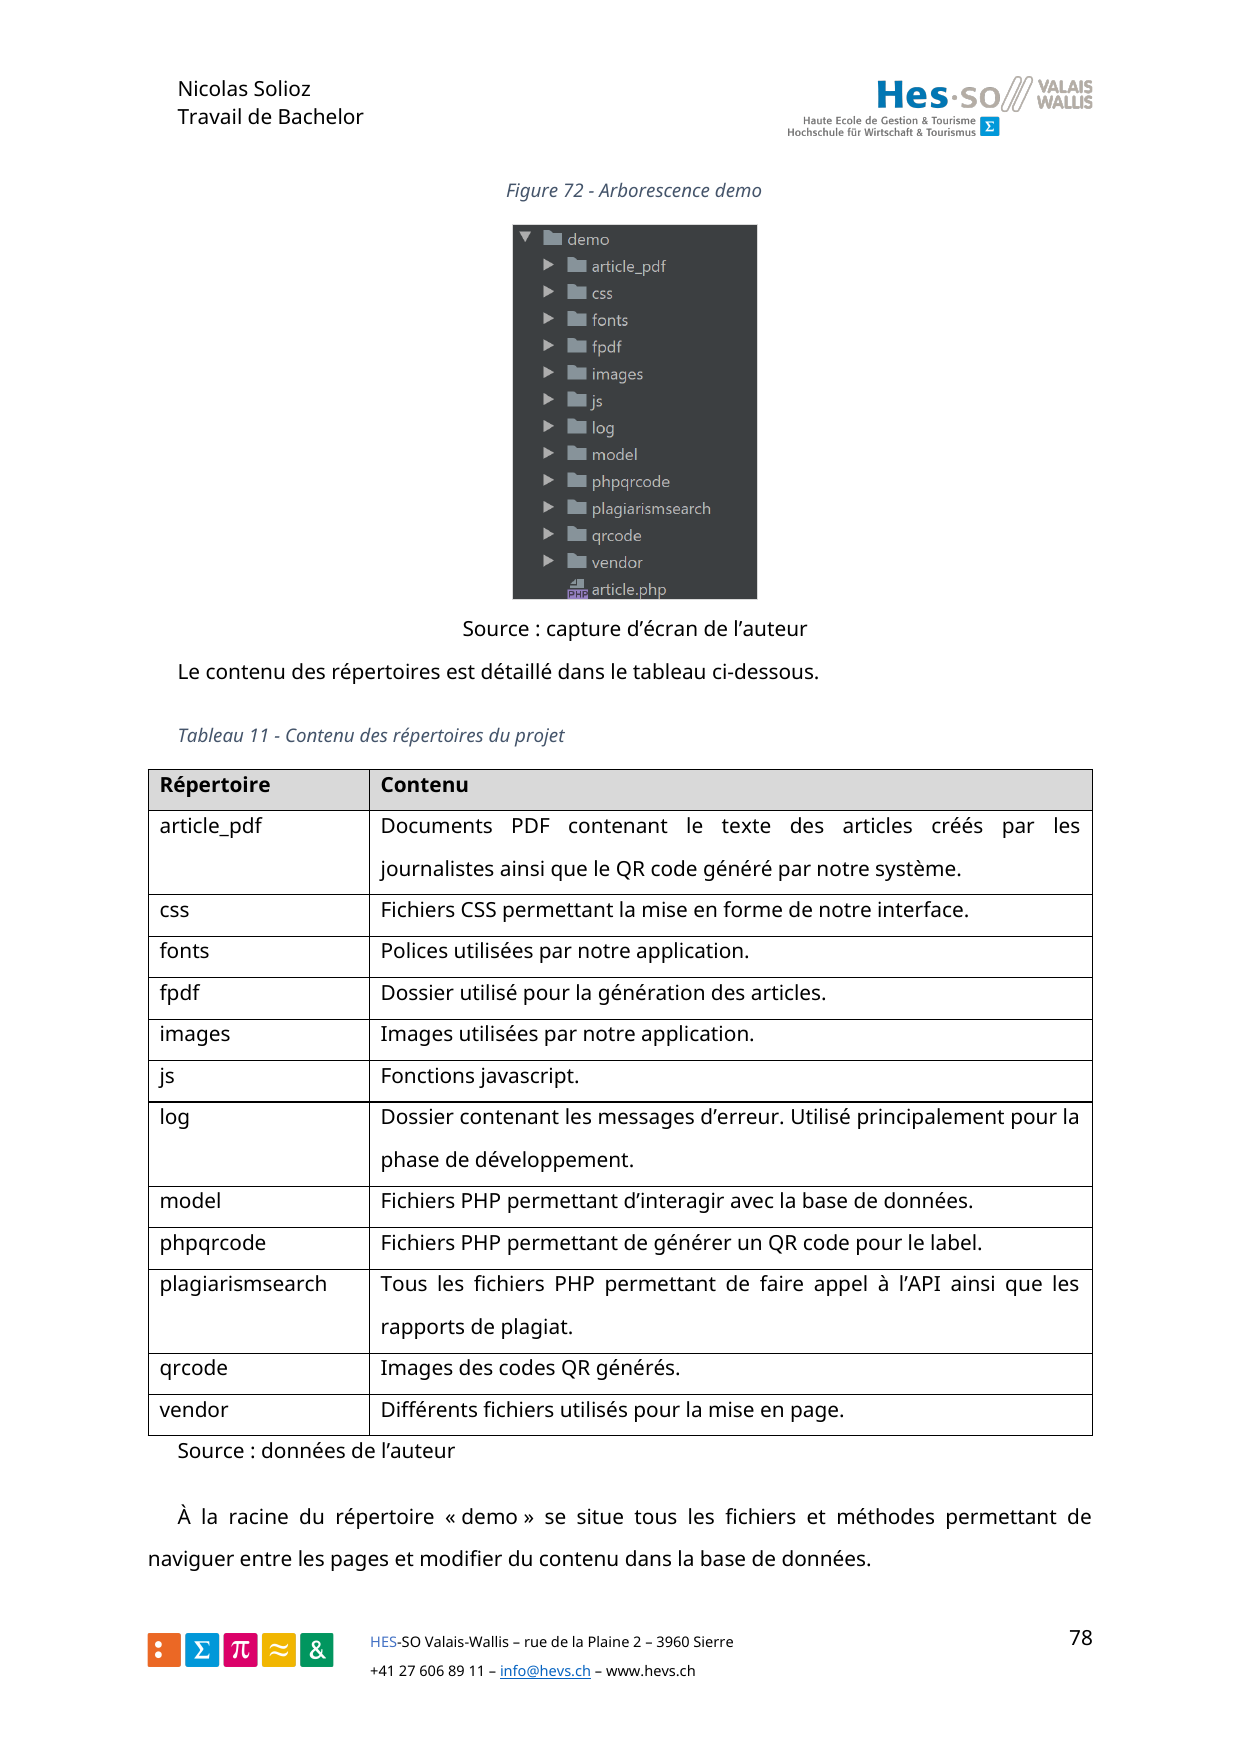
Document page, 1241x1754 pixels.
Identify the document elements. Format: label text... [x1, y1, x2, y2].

text Tableau 11 - Contenu des répertoires du projet [148, 722, 1093, 748]
table_cell js [149, 1061, 369, 1101]
table_cell Fichiers PHP permettant de générer un QR code pour le label. [370, 1228, 1092, 1268]
table_cell Fichiers PHP permettant d’interagir avec la base de données. [370, 1187, 1092, 1227]
text Figure 72 - Arborescence demo [148, 177, 1093, 203]
table_cell Polices utilisées par notre application. [370, 937, 1092, 977]
table_cell plagiarismsearch [149, 1270, 369, 1352]
table_cell Images utilisées par notre application. [370, 1020, 1092, 1060]
table_cell Fonctions javascript. [370, 1061, 1092, 1101]
picture [196, 1654, 209, 1658]
table_cell model [149, 1187, 369, 1227]
table_cell css [149, 895, 369, 936]
table_cell article_pdf [149, 811, 369, 894]
text Source : données de l’auteur [148, 1436, 1093, 1465]
table_cell log [149, 1103, 369, 1186]
table_header Contenu [370, 770, 1092, 810]
table_cell fpdf [149, 978, 369, 1018]
table_cell phpqrcode [149, 1228, 369, 1268]
table_cell qrcode [149, 1354, 369, 1394]
table_cell Fichiers CSS permettant la mise en forme de notre interface. [370, 895, 1092, 936]
text À la racine du répertoire « demo » se situe tous les fichiers et méthodes permettant de naviguer entre les pages et modifier du contenu dans la base de données. [148, 1502, 1093, 1573]
picture [788, 76, 1093, 136]
table_cell images [149, 1020, 369, 1060]
picture [513, 225, 757, 599]
text Le contenu des répertoires est détaillé dans le tableau ci-dessous. [148, 657, 1093, 685]
table_cell Différents fichiers utilisés pour la mise en page. [370, 1395, 1092, 1435]
text Source : capture d’écran de l’auteur [148, 614, 1093, 643]
table_cell Dossier utilisé pour la génération des articles. [370, 978, 1092, 1018]
table_cell Images des codes QR générés. [370, 1354, 1092, 1394]
table_cell Tous les fichiers PHP permettant de faire appel à l’API ainsi que les rapports de plagiat. [370, 1270, 1092, 1352]
table_cell vendor [149, 1395, 369, 1435]
table_cell Dossier contenant les messages d’erreur. Utilisé principalement pour la phase de développement. [370, 1103, 1092, 1186]
table_header Répertoire [149, 770, 369, 810]
table_cell fonts [149, 937, 369, 977]
picture [196, 1642, 202, 1652]
picture [147, 1633, 185, 1667]
picture [219, 1633, 334, 1667]
table_cell Documents PDF contenant le texte des articles créés par les journalistes ainsi que le QR code généré par notre système. [370, 811, 1092, 894]
